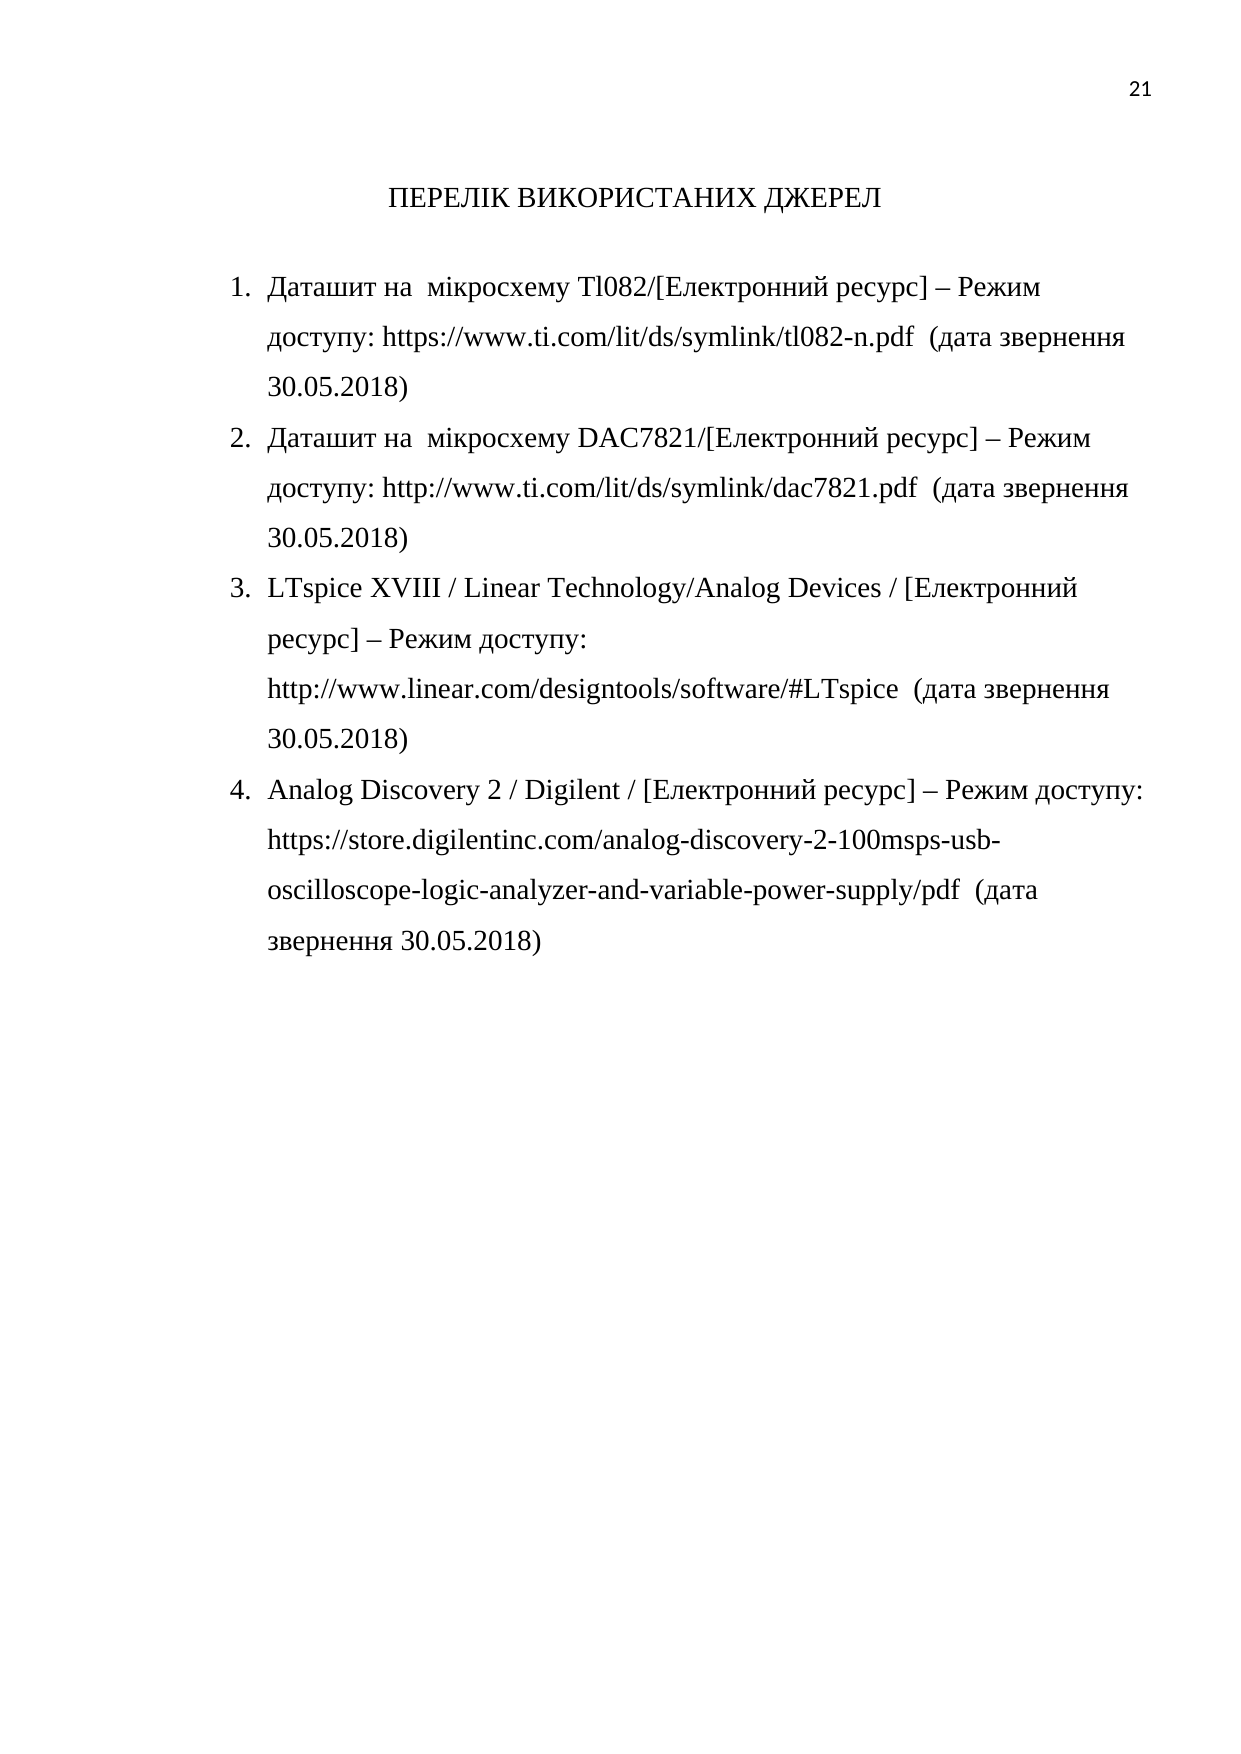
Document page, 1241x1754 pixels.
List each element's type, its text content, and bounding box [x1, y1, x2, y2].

subtitle ПЕРЕЛІК ВИКОРИСТАНИХ ДЖЕРЕЛ [118, 180, 1152, 213]
list LTspice XVIII / Linear Technology/Analog Devices / [Електронний ресурс] – Режим доступу: http://www.linear.com/designtools/software/#LTspice (дата звернення 30.05.2018) [229, 571, 1152, 755]
list Даташит на мікросхему DAC7821/[Електронний ресурс] – Режим доступу: http://www.ti.com/lit/ds/symlink/dac7821.pdf (дата звернення 30.05.2018) [229, 420, 1152, 554]
list Даташит на мікросхему Tl082/[Електронний ресурс] – Режим доступу: https://www.ti.com/lit/ds/symlink/tl082-n.pdf (дата звернення 30.05.2018) [229, 269, 1152, 403]
list Analog Discovery 2 / Digilent / [Електронний ресурс] – Режим доступу: https://store.digilentinc.com/analog-discovery-2-100msps-usb-oscilloscope-logic-analyzer-and-variable-power-supply/pdf (дата звернення 30.05.2018) [229, 772, 1152, 956]
